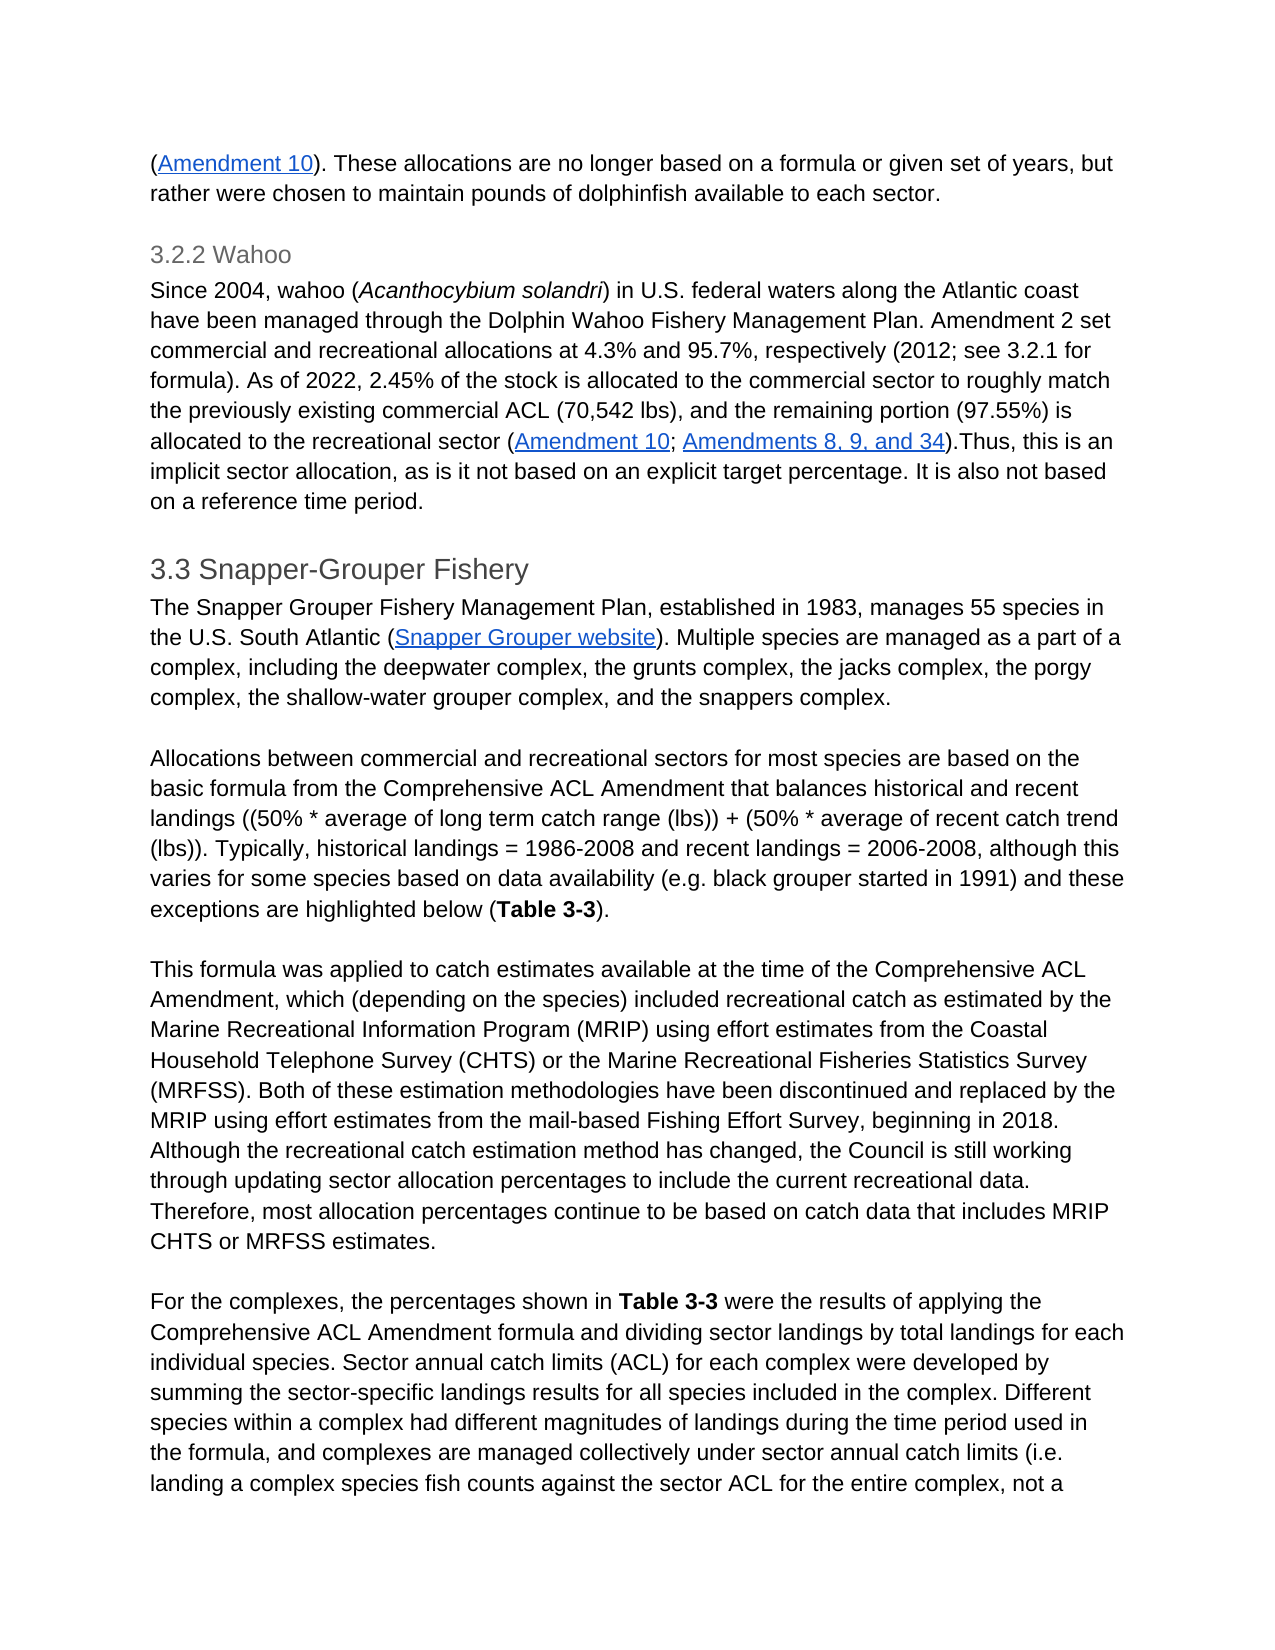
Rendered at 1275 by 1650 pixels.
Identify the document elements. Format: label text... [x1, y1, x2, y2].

text The Snapper Grouper Fishery Management Plan, established in 1983, manages 55 species in the U.S. South Atlantic (Snapper Grouper website). Multiple species are managed as a part of a complex, including the deepwater complex, the grunts complex, the jacks complex, the porgy complex, the shallow-water grouper complex, and the snappers complex. [150, 593, 1125, 711]
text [150, 1288, 1125, 1496]
text This formula was applied to catch estimates available at the time of the Comprehensive ACL Amendment, which (depending on the species) included recreational catch as estimated by the Marine Recreational Information Program (MRIP) using effort estimates from the Coastal Household Telephone Survey (CHTS) or the Marine Recreational Fisheries Statistics Survey (MRFSS). Both of these estimation methodologies have been discontinued and replaced by the MRIP using effort estimates from the mail-based Fishing Effort Survey, beginning in 2018. Although the recreational catch estimation method has changed, the Council is still working through updating sector allocation percentages to include the current recreational data. Therefore, most allocation percentages continue to be based on catch data that includes MRIP CHTS or MRFSS estimates. [150, 956, 1125, 1254]
subtitle 3.3 Snapper-Grouper Fishery [150, 552, 1125, 585]
text Allocations between commercial and recreational sectors for most species are based on the basic formula from the Comprehensive ACL Amendment that balances historical and recent landings ((50% * average of long term catch range (lbs)) + (50% * average of recent catch trend (lbs)). Typically, historical landings = 1986-2008 and recent landings = 2006-2008, although this varies for some species based on data availability (e.g. black grouper started in 1991) and these exceptions are highlighted below (Table 3-3). [150, 744, 1125, 922]
subtitle 3.2.2 Wahoo [150, 239, 1125, 268]
text Since 2004, wahoo (Acanthocybium solandri) in U.S. federal waters along the Atlantic coast have been managed through the Dolphin Wahoo Fishery Management Plan. Amendment 2 set commercial and recreational allocations at 4.3% and 95.7%, respectively (2012; see 3.2.1 for formula). As of 2022, 2.45% of the stock is allocated to the commercial sector to roughly match the previously existing commercial ACL (70,542 lbs), and the remaining portion (97.55%) is allocated to the recreational sector (Amendment 10; Amendments 8, 9, and 34).Thus, this is an implicit sector allocation, as is it not based on an explicit target percentage. It is also not based on a reference time period. [150, 277, 1125, 514]
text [150, 150, 1125, 207]
